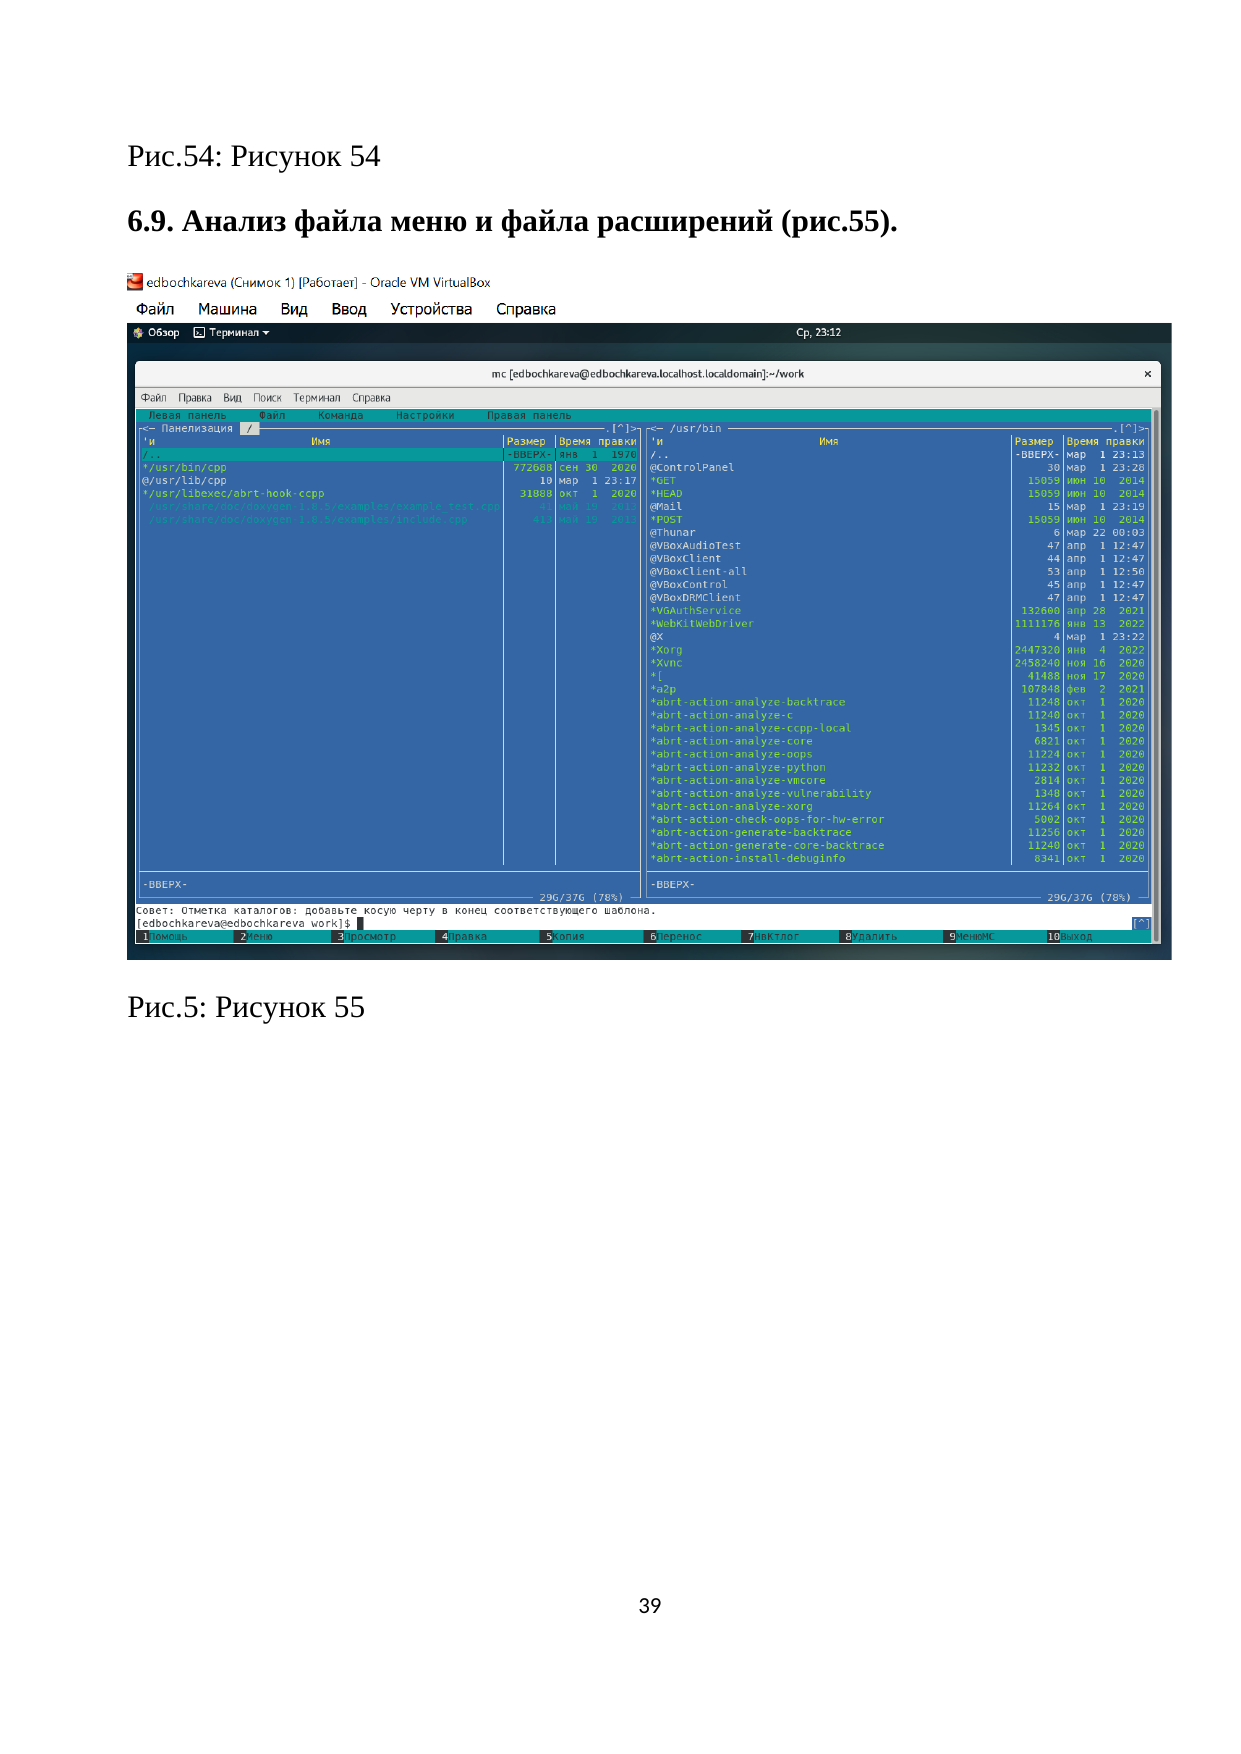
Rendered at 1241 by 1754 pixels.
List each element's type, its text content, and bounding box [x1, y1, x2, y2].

text Рис.5: Рисунок 55 [127, 988, 1172, 1024]
text Рис.54: Рисунок 54 [127, 138, 1172, 173]
picture [127, 270, 1172, 960]
subtitle 6.9. Анализ файла меню и файла расширений (рис.55). [127, 203, 1172, 239]
